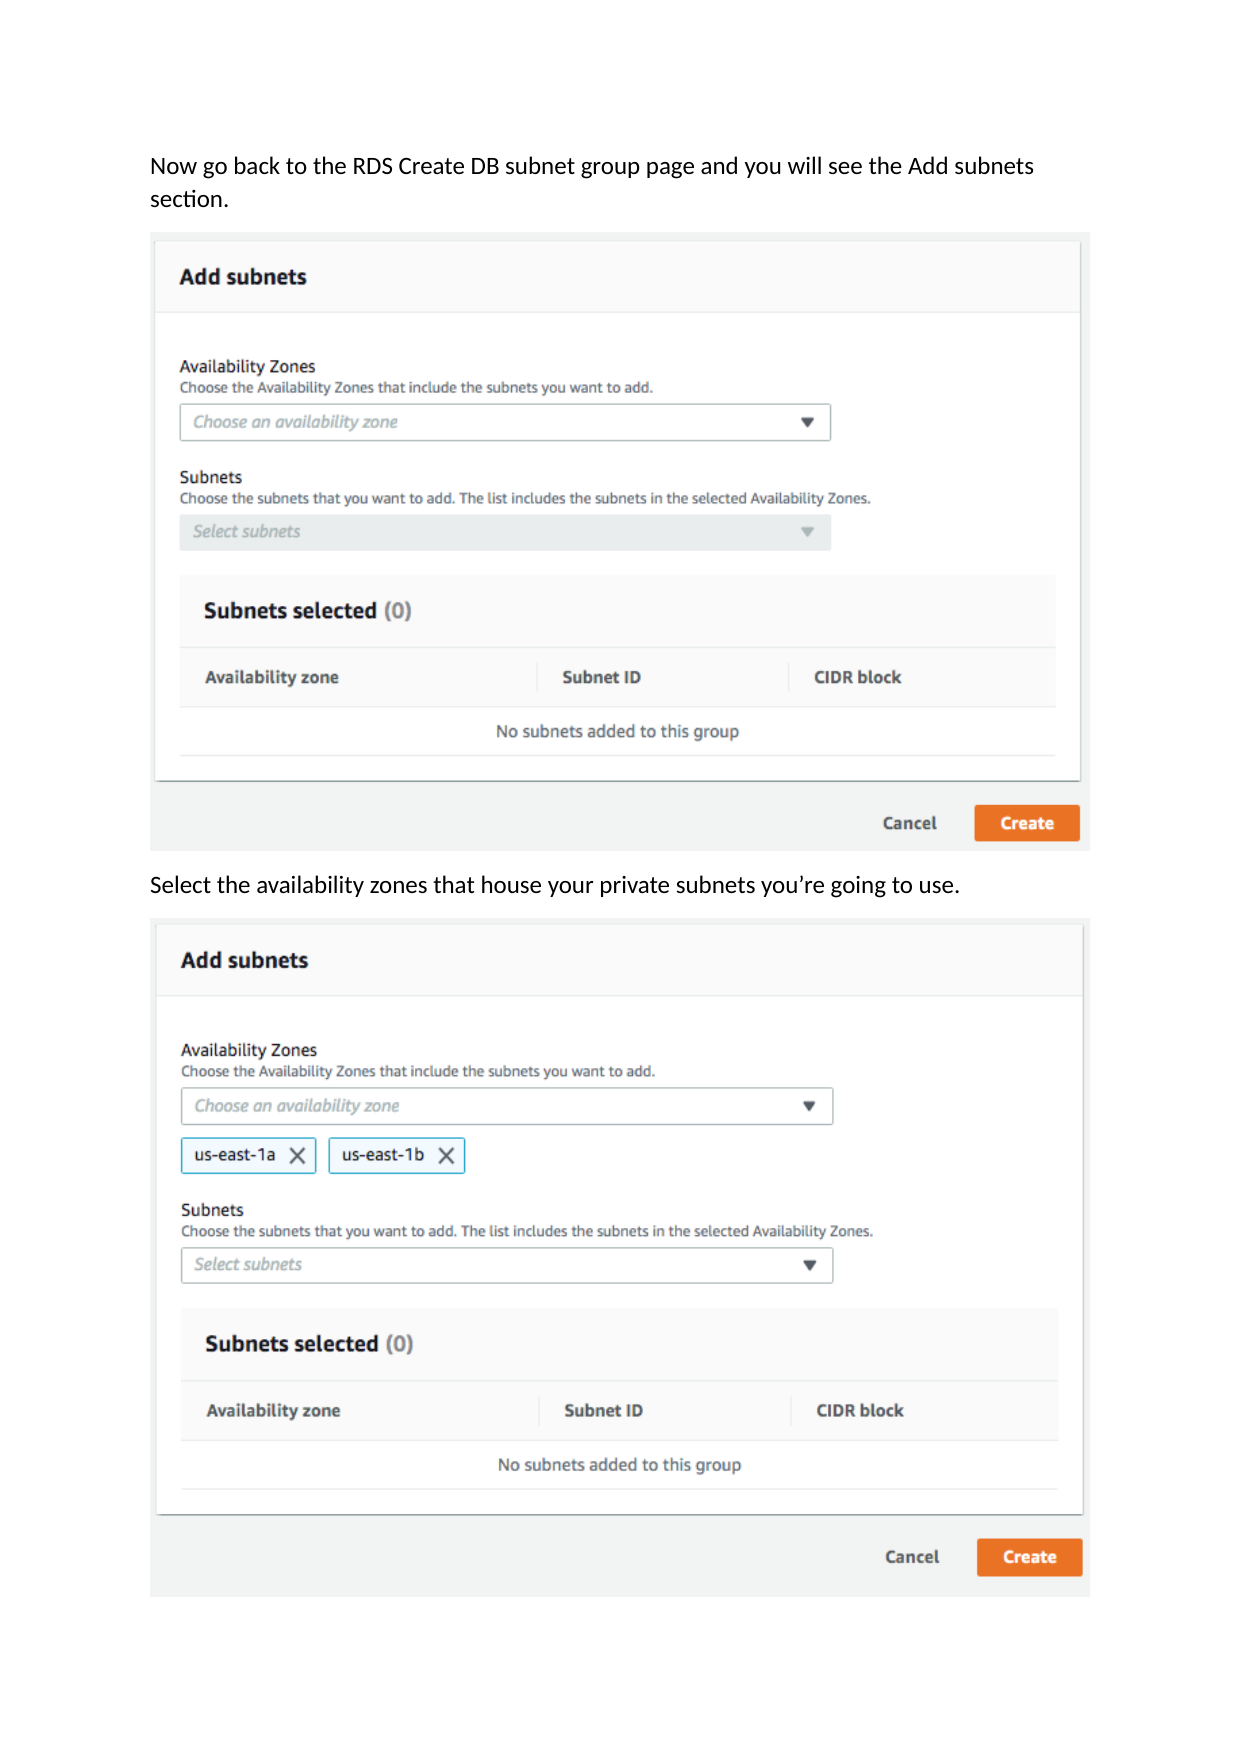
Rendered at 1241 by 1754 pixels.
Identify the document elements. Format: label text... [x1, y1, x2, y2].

text Now go back to the RDS Create DB subnet group page and you will see the Add subnets section. [150, 150, 1090, 213]
picture [150, 918, 1091, 1597]
picture [150, 232, 1091, 851]
text Select the availability zones that house your private subnets you’re going to use. [150, 869, 1090, 900]
